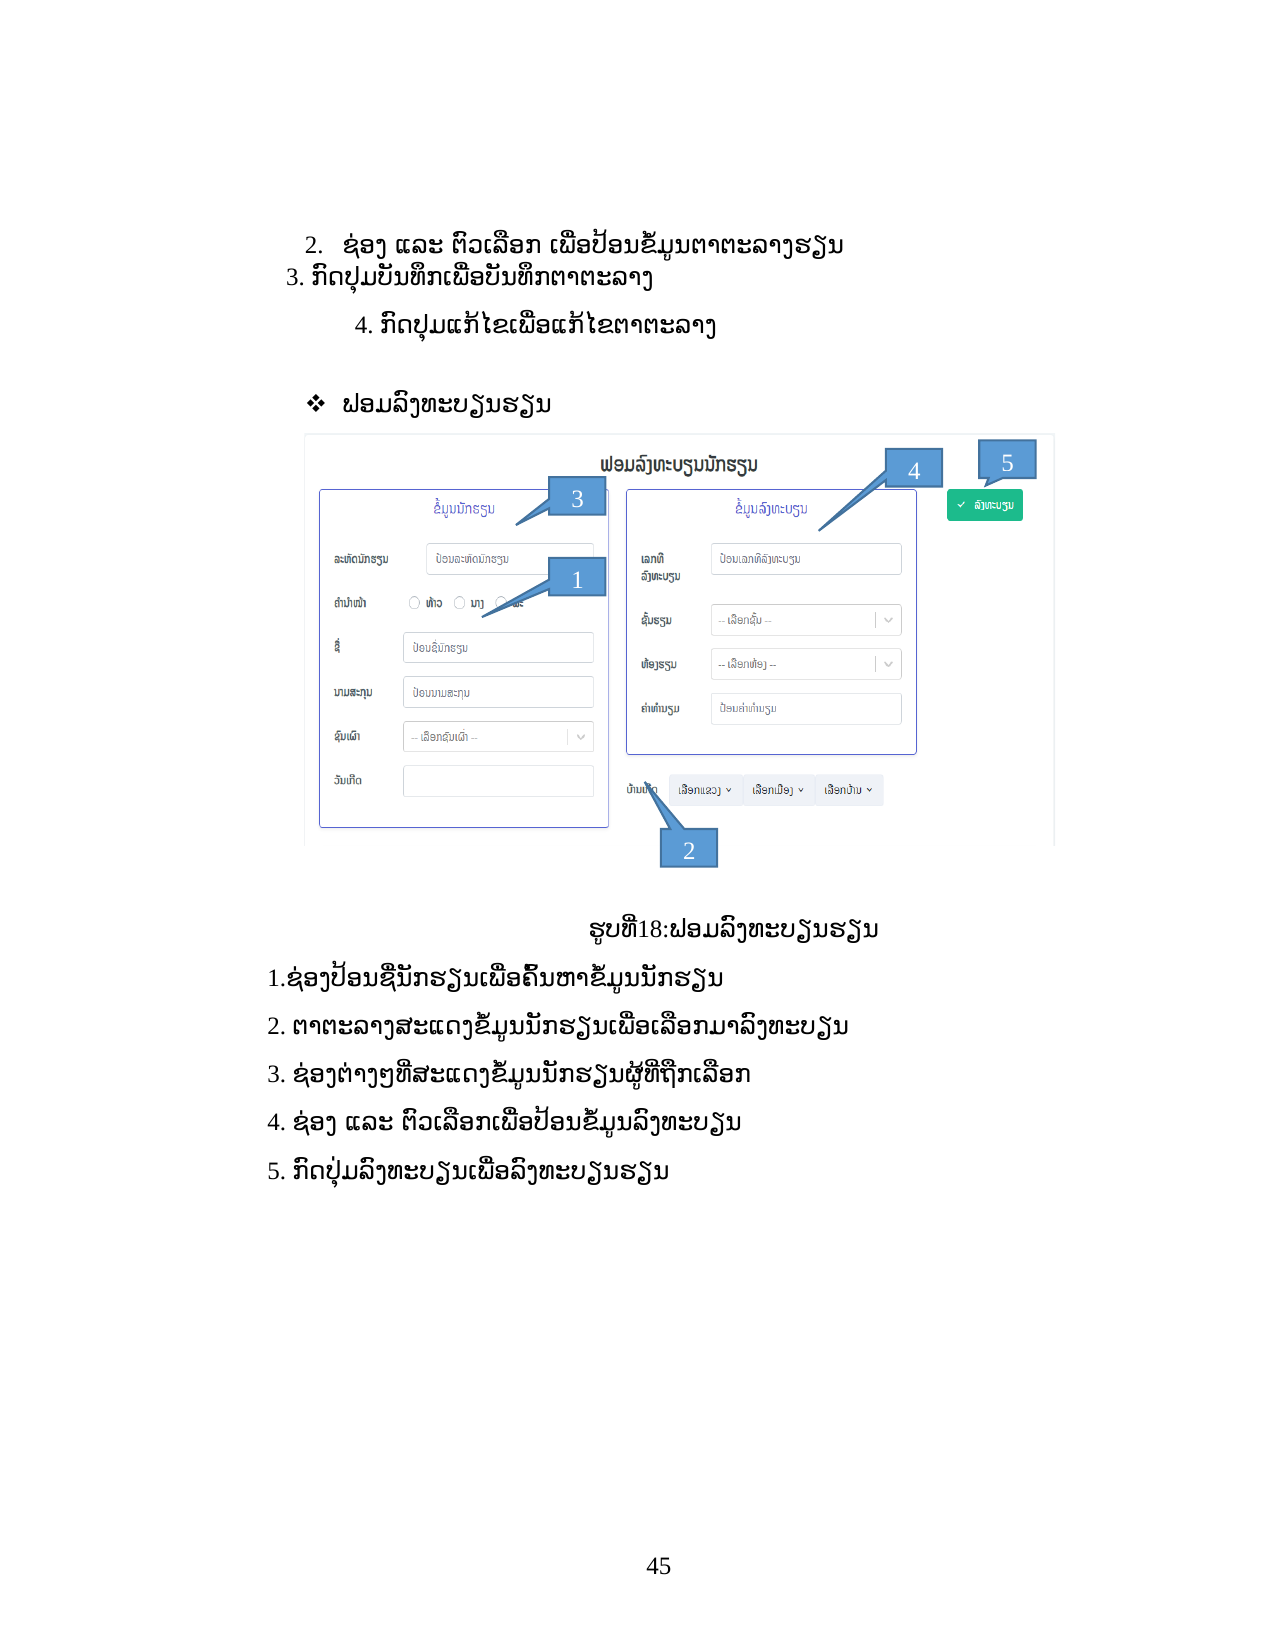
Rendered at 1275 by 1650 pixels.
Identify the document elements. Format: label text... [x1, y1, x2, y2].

text 5. ກົດປຸ່ມລົງທະບຽນເພື່ອລົງທະບຽນຮຽນ [192, 1156, 1125, 1185]
picture [304, 433, 1056, 846]
text 1.ຊ່ອງປ້ອນຊື່ນັກຮຽນເພື່ອຄົ້ນຫາຂໍ້ມູນນັກຮຽນ [192, 963, 1125, 992]
list 3. ກົດປຸມບັນທຶກເພື່ອບັນທຶກຕາຕະລາງ [267, 262, 1125, 291]
list ຟອມລົງທະບຽນຮຽນ [304, 389, 1125, 418]
list ຮູບທີ່18:ຟອມລົງທະບຽນຮຽນ [342, 914, 1125, 944]
text 3. ຊ່ອງຕ່າງໆທີ່ສະແດງຂໍ້ມູນນັກຮຽນຜູ້ທີ່ຖືກເລືອກ [192, 1059, 1125, 1088]
text 4. ຊ່ອງ ແລະ ຕົວເລືອກເພື່ອປ້ອນຂໍ້ມູນລົງທະບຽນ [192, 1107, 1125, 1137]
text 2. ຕາຕະລາງສະແດງຂໍ້ມູນນັກຮຽນເພື່ອເລືອກມາລົງທະບຽນ [192, 1011, 1125, 1040]
text 4. ກົດປຸມແກ້ໄຂເພື່ອແກ້ໄຂຕາຕະລາງ [267, 310, 1125, 339]
list ຊ່ອງ ແລະ ຕົວເລືອກ ເພື່ອປ້ອນຂໍ້ມູນຕາຕະລາງຮຽນ [304, 230, 1125, 259]
